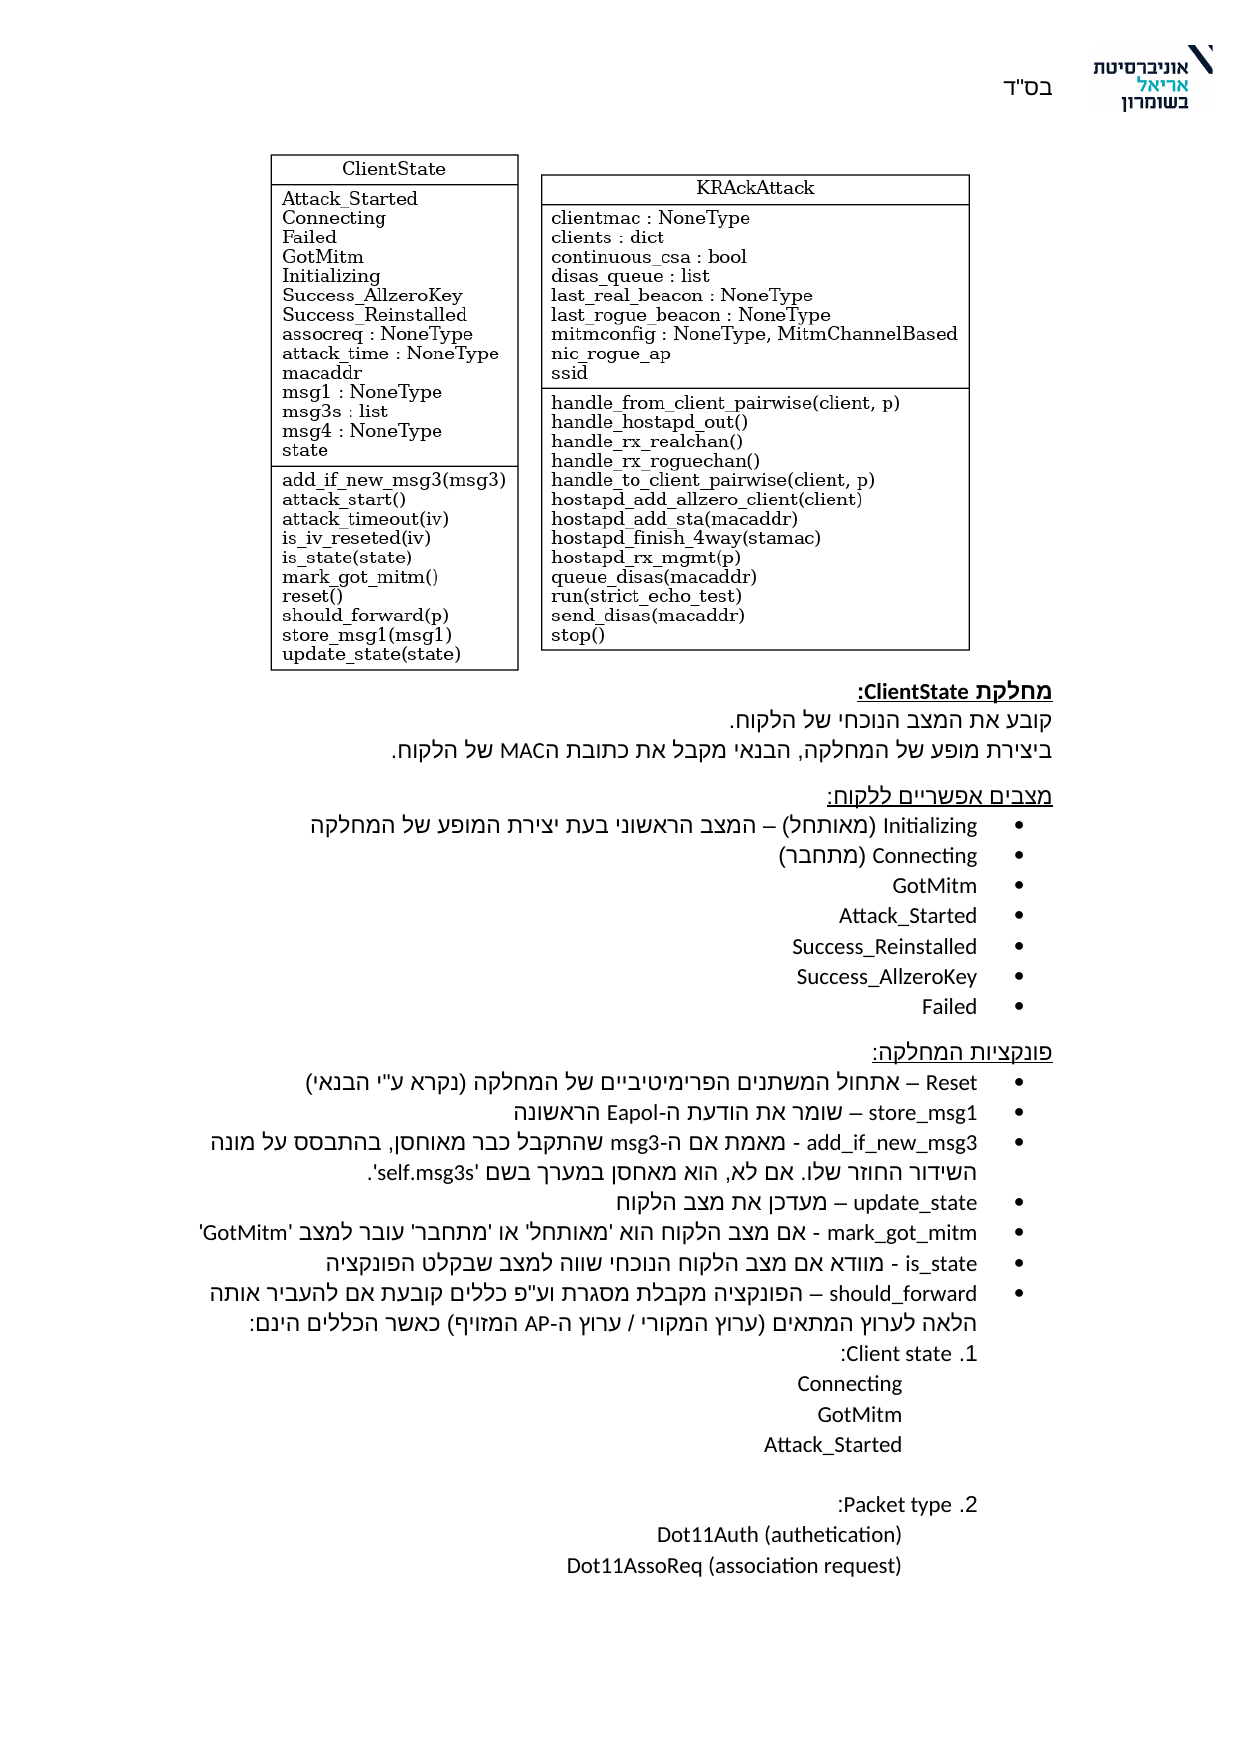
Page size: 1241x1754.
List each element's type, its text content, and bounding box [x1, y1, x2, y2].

list store_msg1 – שומר את הודעת ה-Eapol הראשונה [187, 1098, 1015, 1126]
list Failed [187, 992, 1015, 1020]
text פונקציות המחלקה: [187, 1039, 1053, 1066]
list Dot11Auth (authetication) [187, 1521, 978, 1548]
list Connecting (מתחבר) [187, 841, 1015, 869]
list should_forward – הפונקציה מקבלת מסגרת וע"פ כללים קובעת אם להעביר אותה הלאה לערוץ המתאים (ערוץ המקורי / ערוץ ה-AP המזויף) כאשר הכללים הינם: [187, 1279, 1015, 1337]
list Reset – אתחול המשתנים הפרימיטיביים של המחלקה (נקרא ע"י הבנאי) [187, 1068, 1015, 1096]
list Attack_Started [187, 902, 1015, 930]
text קובע את המצב הנוכחי של הלקוח. [187, 707, 1053, 734]
picture [266, 150, 974, 675]
list Dot11AssoReq (association request) [187, 1551, 978, 1579]
text ביצירת מופע של המחלקה, הבנאי מקבל את כתובת הMAC של הלקוח. [187, 736, 1053, 764]
list Attack_Started [187, 1430, 978, 1458]
list add_if_new_msg3 - מאמת אם ה-msg3 שהתקבל כבר מאוחסן, בהתבסס על מונה השידור החוזר שלו. אם לא, הוא מאחסן במערך בשם 'self.msg3s'. [187, 1128, 1015, 1186]
list Success_Reinstalled [187, 932, 1015, 960]
list GotMitm [187, 1400, 978, 1428]
list 1. Client state: [187, 1339, 978, 1367]
list Initializing (מאותחל) – המצב הראשוני בעת יצירת המופע של המחלקה [187, 811, 1015, 839]
list mark_got_mitm - אם מצב הלקוח הוא 'מאותחל' או 'מתחבר' עובר למצב 'GotMitm' [187, 1218, 1015, 1247]
list 2. Packet type: [187, 1490, 978, 1518]
list update_state – מעדכן את מצב הלקוח [187, 1188, 1015, 1216]
picture [1093, 45, 1213, 112]
list is_state - מוודא אם מצב הלקוח הנוכחי שווה למצב שבקלט הפונקציה [187, 1249, 1015, 1277]
list Connecting [187, 1369, 978, 1397]
text מצבים אפשריים ללקוח: [187, 783, 1053, 809]
text מחלקת ClientState: [187, 677, 1053, 705]
list Success_AllzeroKey [187, 962, 1015, 990]
list GotMitm [187, 871, 1015, 899]
